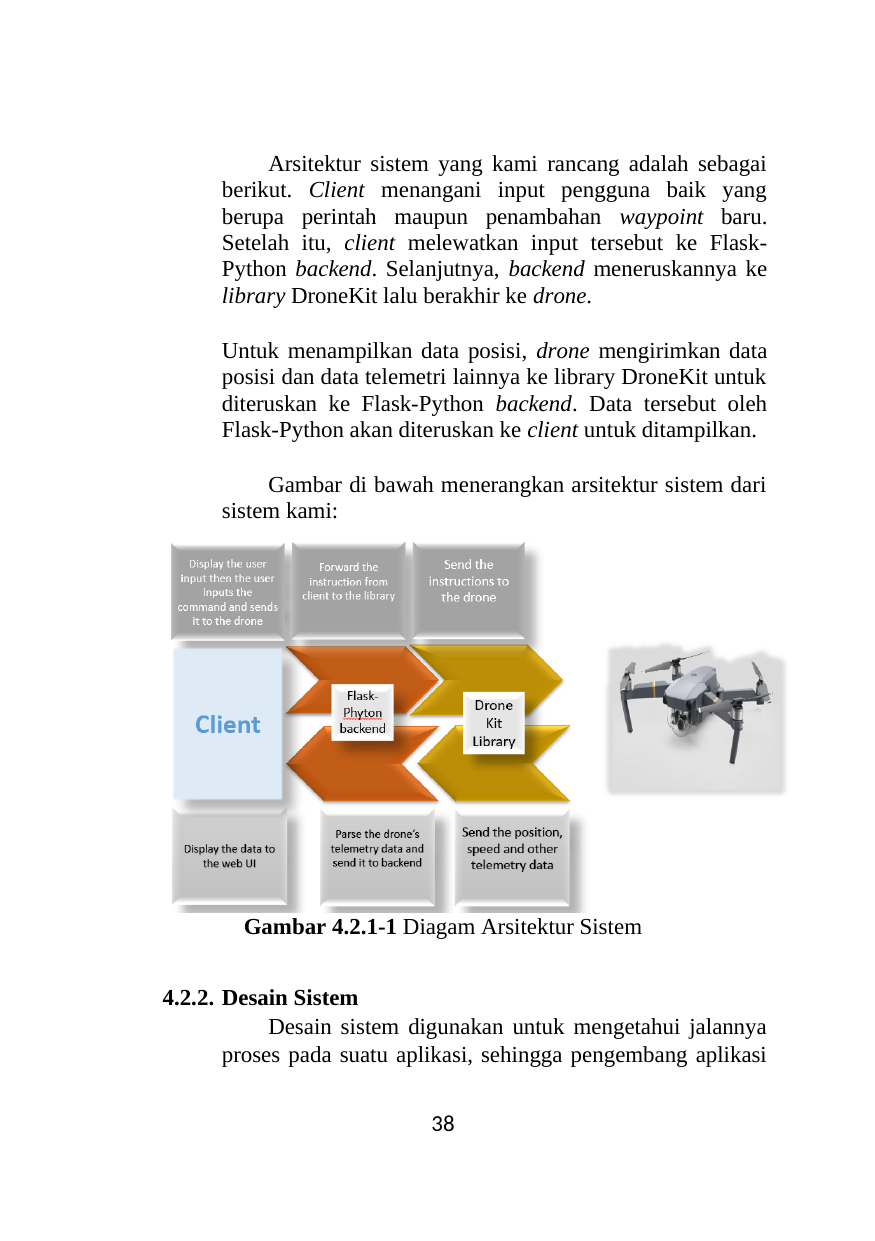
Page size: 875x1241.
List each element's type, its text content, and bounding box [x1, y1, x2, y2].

list Gambar di bawah menerangkan arsitektur sistem dari sistem kami: [222, 471, 767, 523]
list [222, 1013, 767, 1067]
list Arsitektur sistem yang kami rancang adalah sebagai berikut. Client menangani input pengguna baik yang berupa perintah maupun penambahan waypoint baru. Setelah itu, client melewatkan input tersebut ke Flask-Python backend. Selanjutnya, backend meneruskannya ke library DroneKit lalu berakhir ke drone. [222, 150, 767, 308]
list Desain Sistem [162, 984, 767, 1011]
picture [155, 523, 804, 913]
list Untuk menampilkan data posisi, drone mengirimkan data posisi dan data telemetri lainnya ke library DroneKit untuk diteruskan ke Flask-Python backend. Data tersebut oleh Flask-Python akan diteruskan ke client untuk ditampilkan. [222, 337, 767, 442]
text Gambar 4.2.1-1 Diagam Arsitektur Sistem [118, 913, 767, 939]
